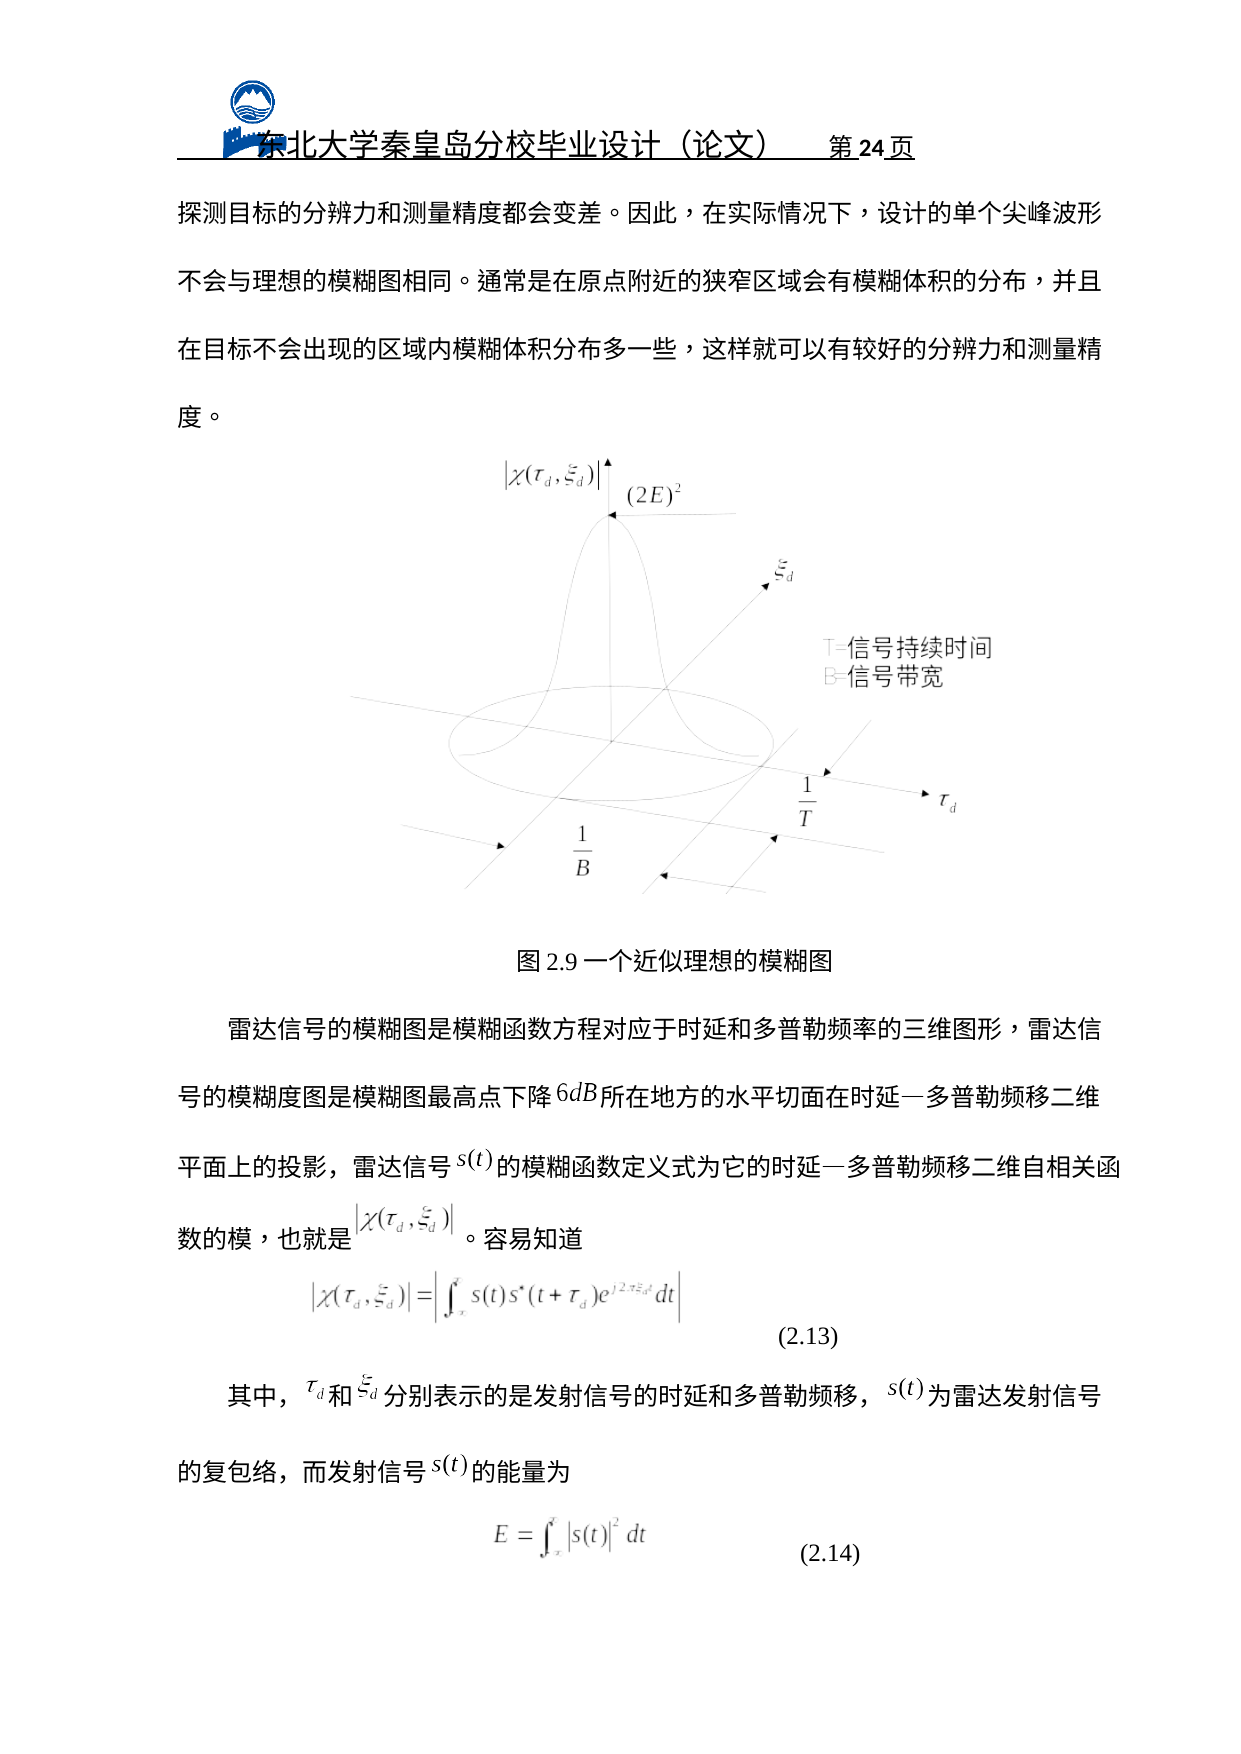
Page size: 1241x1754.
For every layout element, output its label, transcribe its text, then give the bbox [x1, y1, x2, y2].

text (2.13) [177, 1265, 1122, 1367]
text 其中，和分别表示的是发射信号的时延和多普勒频移，为雷达发射信号的复包络，而发射信号的能量为 [177, 1367, 1122, 1503]
text 图2.9 一个近似理想的模糊图 [177, 926, 1122, 993]
picture [214, 79, 292, 158]
text 雷达信号的模糊图是模糊函数方程对应于时延和多普勒频率的三维图形，雷达信号的模糊度图是模糊图最高点下降所在地方的水平切面在时延—多普勒频移二维平面上的投影，雷达信号的模糊函数定义式为它的时延—多普勒频移二维自相关函数的模，也就是。容易知道 [177, 993, 1122, 1265]
text (2.14) [177, 1503, 1122, 1571]
